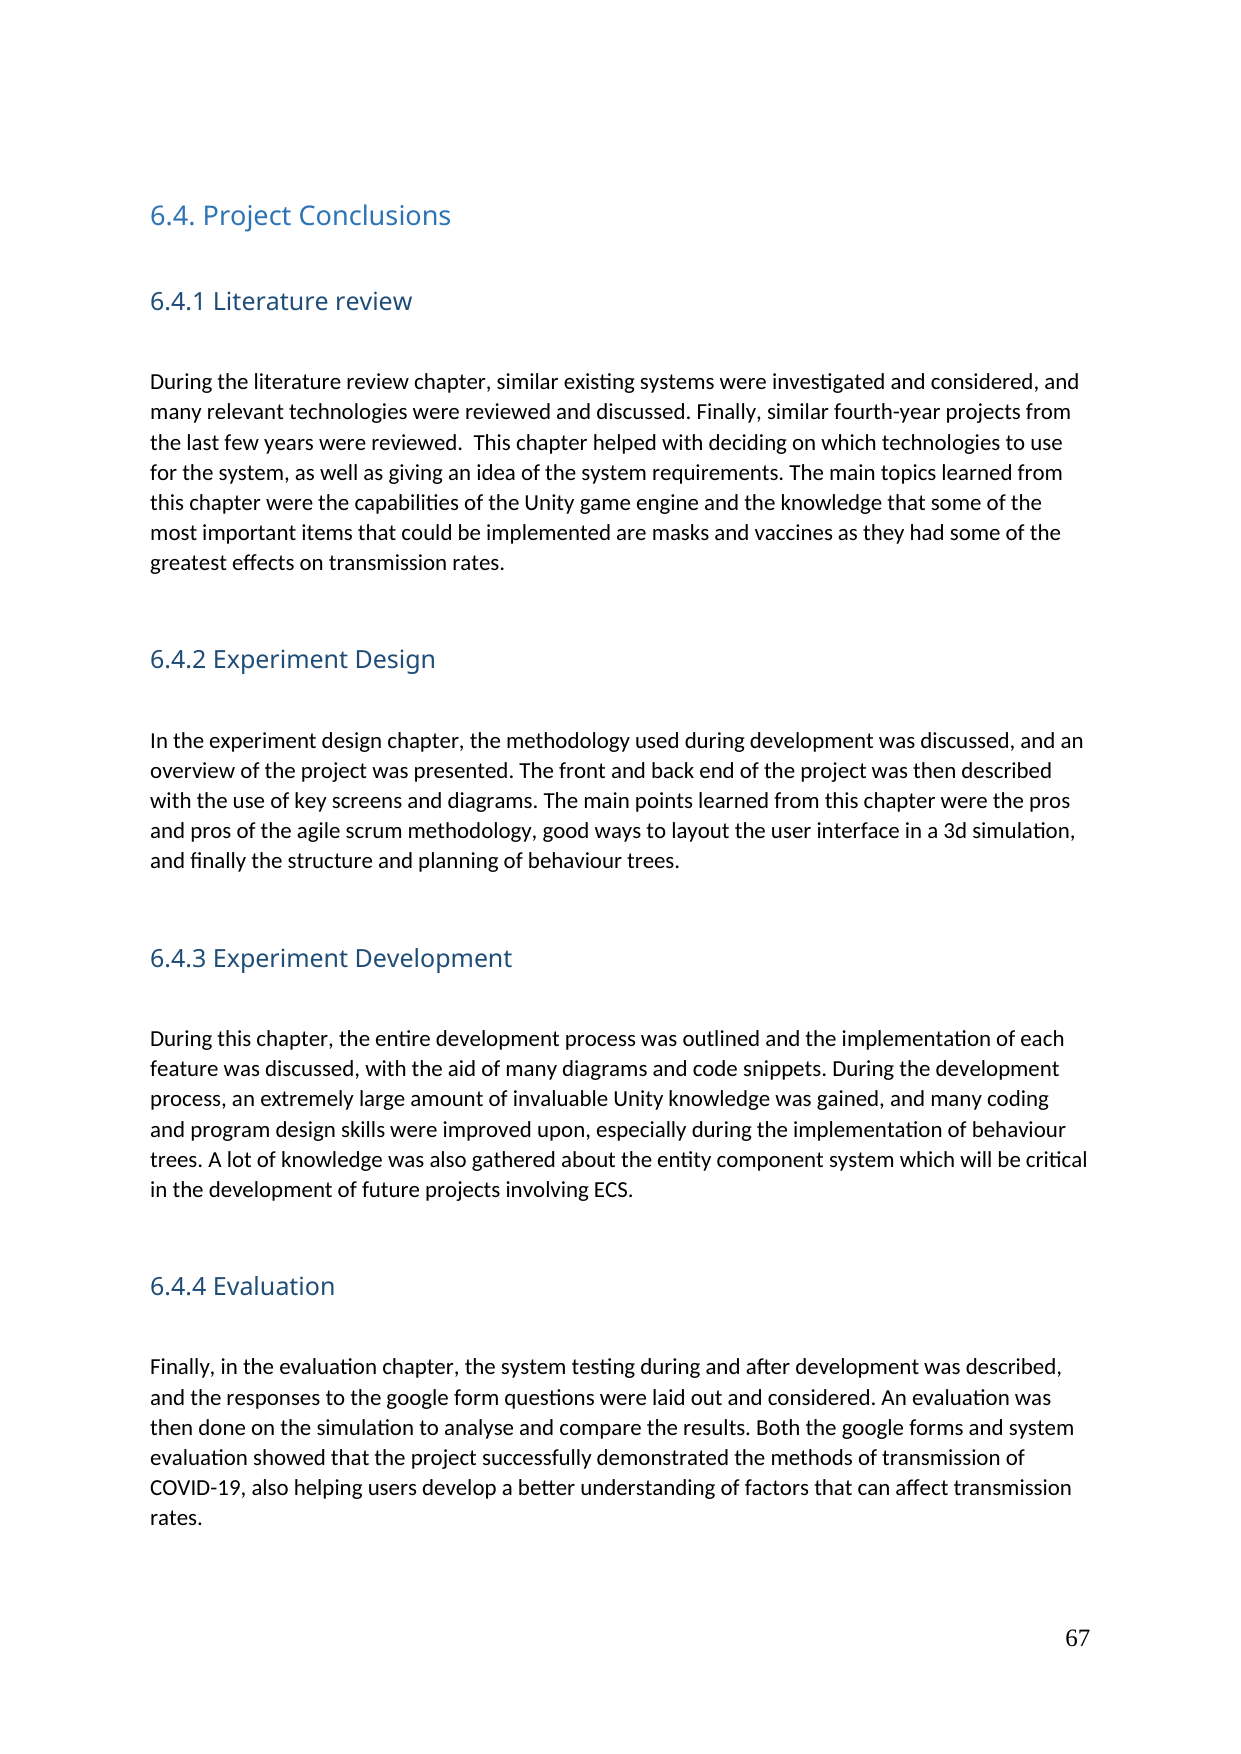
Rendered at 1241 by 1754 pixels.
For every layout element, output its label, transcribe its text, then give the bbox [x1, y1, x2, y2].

subtitle 6.4.2 Experiment Design [150, 642, 1090, 676]
text During the literature review chapter, similar existing systems were investigated and considered, and many relevant technologies were reviewed and discussed. Finally, similar fourth-year projects from the last few years were reviewed. This chapter helped with deciding on which technologies to use for the system, as well as giving an idea of the system requirements. The main topics learned from this chapter were the capabilities of the Unity game engine and the knowledge that some of the most important items that could be implemented are masks and vaccines as they had some of the greatest effects on transmission rates. [150, 367, 1090, 576]
text In the experiment design chapter, the methodology used during development was discussed, and an overview of the project was presented. The front and back end of the project was then described with the use of key screens and diagrams. The main points learned from this chapter were the pros and pros of the agile scrum methodology, good ways to layout the user interface in a 3d simulation, and finally the structure and planning of behaviour trees. [150, 726, 1090, 875]
subtitle 6.4.1 Literature review [150, 283, 1090, 318]
text Finally, in the evaluation chapter, the system testing during and after development was described, and the responses to the google form questions were laid out and considered. An evaluation was then done on the simulation to analyse and compare the results. Both the google forms and system evaluation showed that the project successfully demonstrated the methods of transmission of COVID-19, also helping users develop a better understanding of factors that can affect transmission rates. [150, 1352, 1090, 1532]
subtitle 6.4.3 Experiment Development [150, 940, 1090, 974]
subtitle 6.4.4 Evaluation [150, 1269, 1090, 1303]
subtitle 6.4. Project Conclusions [150, 197, 1090, 234]
text During this chapter, the entire development process was outlined and the implementation of each feature was discussed, with the aid of many diagrams and code snippets. During the development process, an extremely large amount of invaluable Unity knowledge was gained, and many coding and program design skills were improved upon, especially during the implementation of behaviour trees. A lot of knowledge was also gathered about the entity component system which will be critical in the development of future projects involving ECS. [150, 1024, 1090, 1203]
